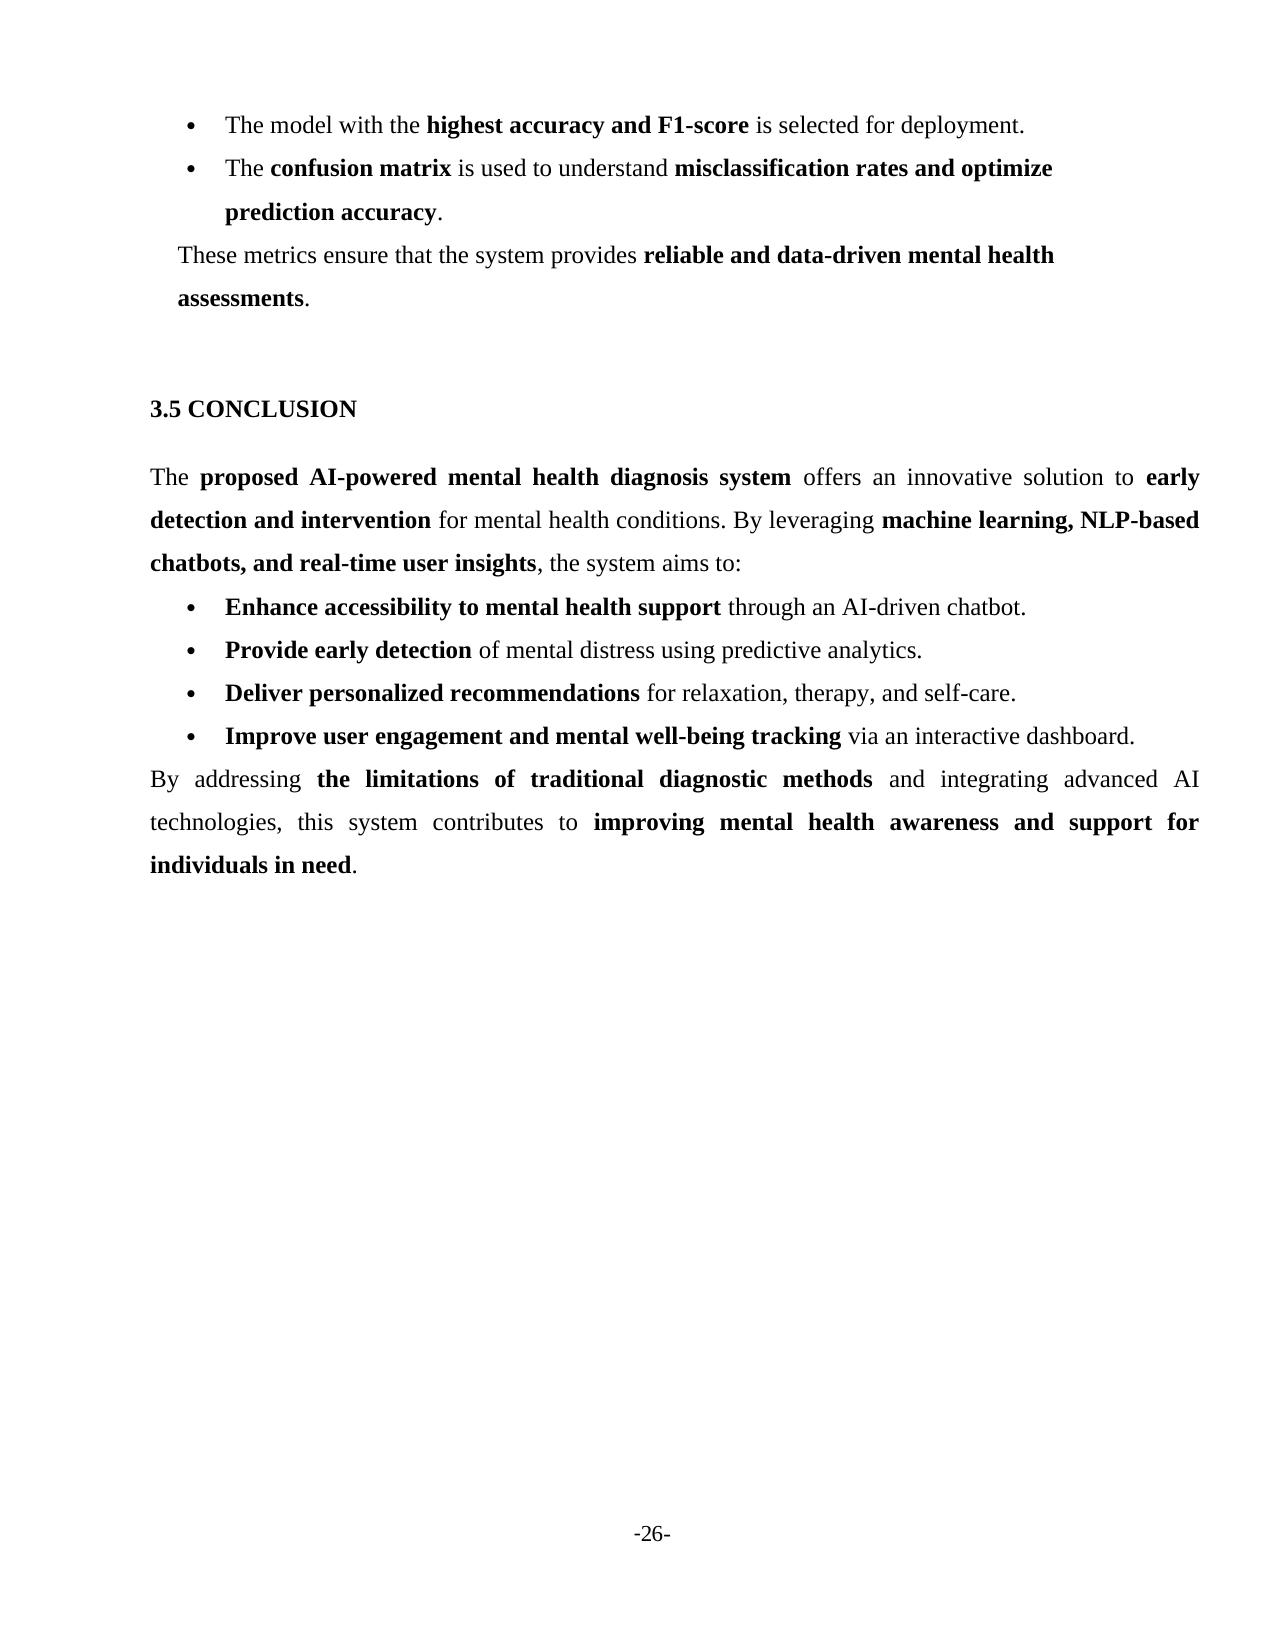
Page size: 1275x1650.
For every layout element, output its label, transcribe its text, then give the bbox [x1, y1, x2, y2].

list Provide early detection of mental distress using predictive analytics. [187, 635, 1200, 663]
text By addressing the limitations of traditional diagnostic methods and integrating advanced AI technologies, this system contributes to improving mental health awareness and support for individuals in need. [150, 764, 1200, 879]
list Improve user engagement and mental well-being tracking via an interactive dashboard. [187, 721, 1200, 750]
text These metrics ensure that the system provides reliable and data-driven mental health assessments. [177, 240, 1121, 312]
list Deliver personalized recommendations for relaxation, therapy, and self-care. [187, 678, 1200, 707]
list Enhance accessibility to mental health support through an AI-driven chatbot. [187, 592, 1200, 620]
text 3.5 CONCLUSION [150, 394, 1200, 423]
text The proposed AI-powered mental health diagnosis system offers an innovative solution to early detection and intervention for mental health conditions. By leveraging machine learning, NLP-based chatbots, and real-time user insights, the system aims to: [150, 462, 1200, 577]
list The model with the highest accuracy and F1-score is selected for deployment. [187, 110, 1121, 139]
list The confusion matrix is used to understand misclassification rates and optimize prediction accuracy. [187, 153, 1121, 225]
